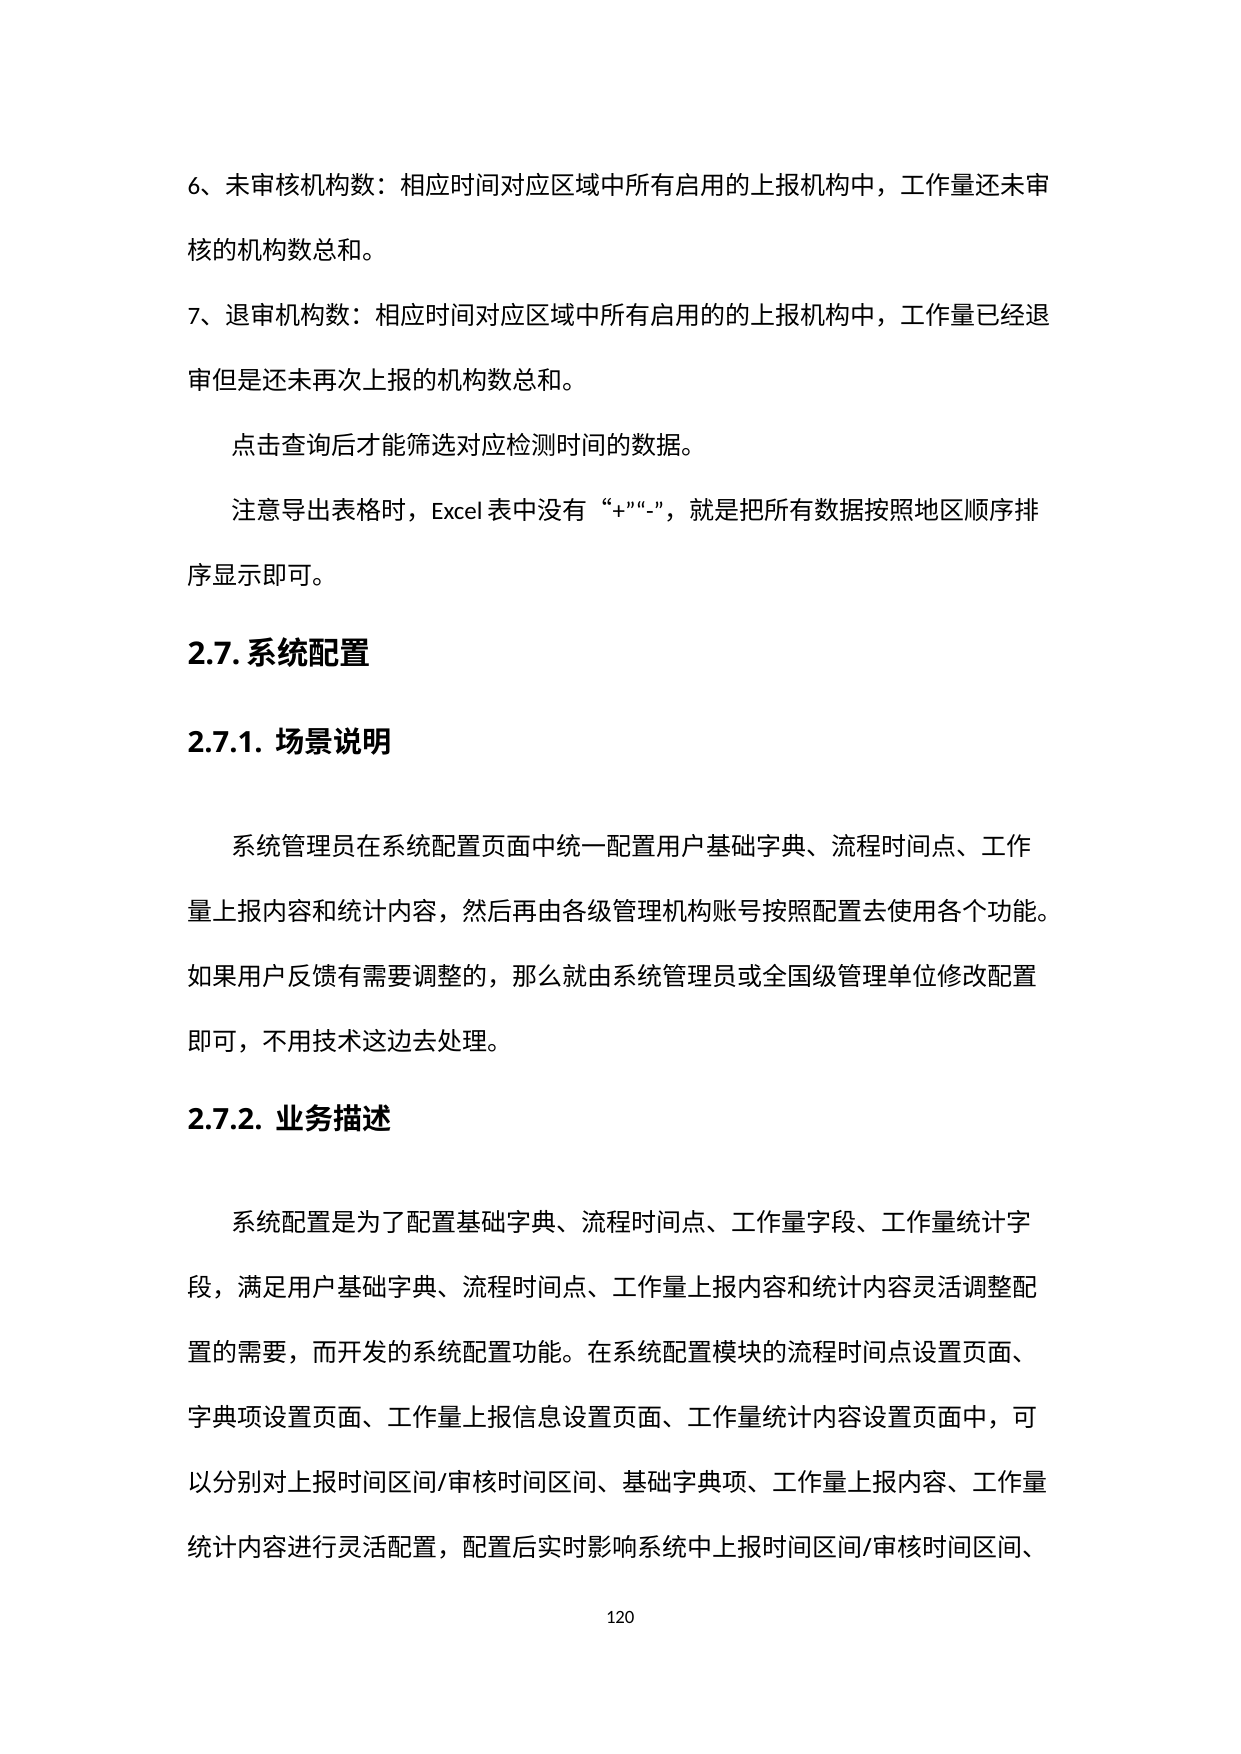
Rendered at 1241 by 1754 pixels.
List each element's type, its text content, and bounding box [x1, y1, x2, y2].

subtitle 场景说明 [187, 707, 1053, 772]
text 7、退审机构数：相应时间对应区域中所有启用的的上报机构中，工作量已经退审但是还未再次上报的机构数总和。 [187, 281, 1053, 411]
text 点击查询后才能筛选对应检测时间的数据。 [187, 411, 1053, 476]
subtitle 业务描述 [187, 1084, 1053, 1149]
text 系统管理员在系统配置页面中统一配置用户基础字典、流程时间点、工作量上报内容和统计内容，然后再由各级管理机构账号按照配置去使用各个功能。如果用户反馈有需要调整的，那么就由系统管理员或全国级管理单位修改配置即可，不用技术这边去处理。 [187, 812, 1053, 1072]
subtitle 系统配置 [187, 618, 1053, 683]
text 注意导出表格时，Excel表中没有“+”“-”，就是把所有数据按照地区顺序排序显示即可。 [187, 476, 1053, 606]
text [187, 1188, 1053, 1578]
text 6、未审核机构数：相应时间对应区域中所有启用的上报机构中，工作量还未审核的机构数总和。 [187, 151, 1053, 281]
